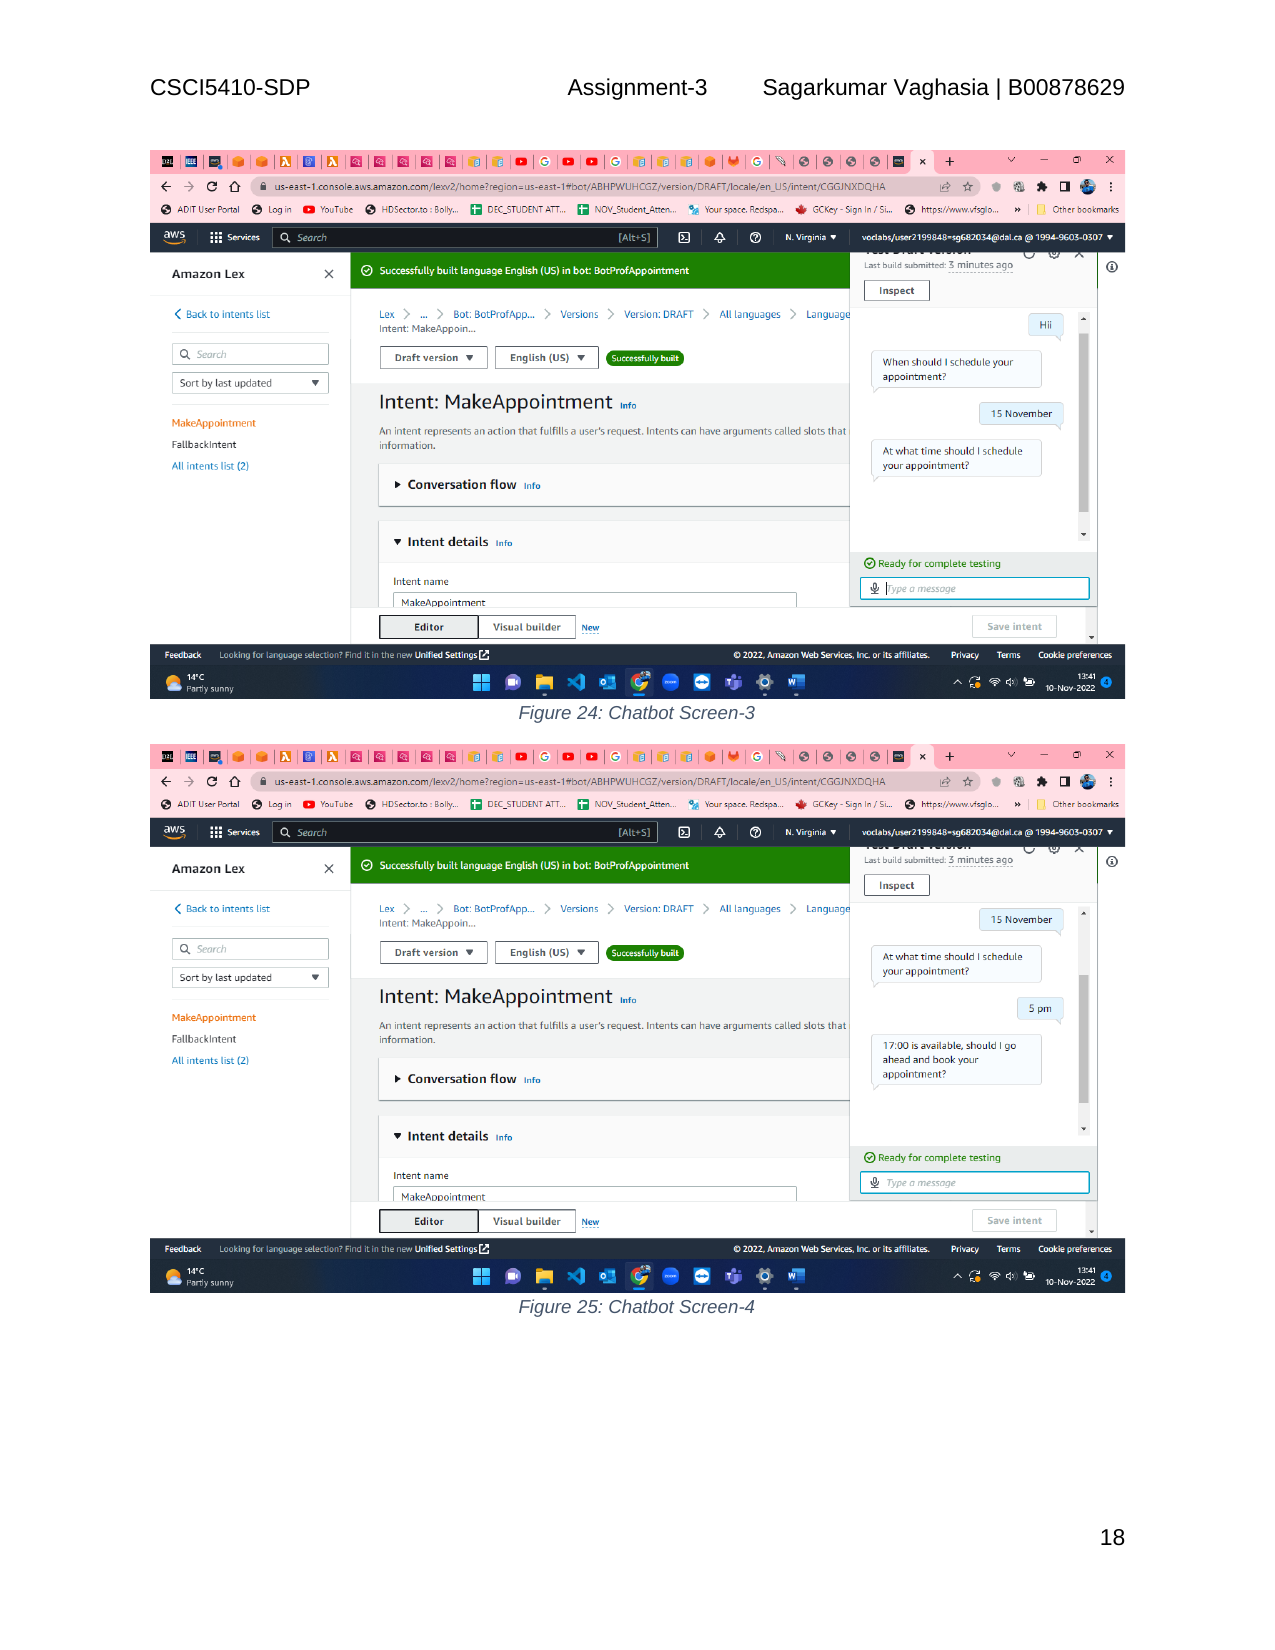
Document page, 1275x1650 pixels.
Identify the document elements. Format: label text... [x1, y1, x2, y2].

picture [150, 744, 1125, 1293]
text Figure 25: Chatbot Screen-4 [150, 1296, 1125, 1318]
text Figure 24: Chatbot Screen-3 [150, 702, 1125, 723]
picture [150, 150, 1125, 699]
